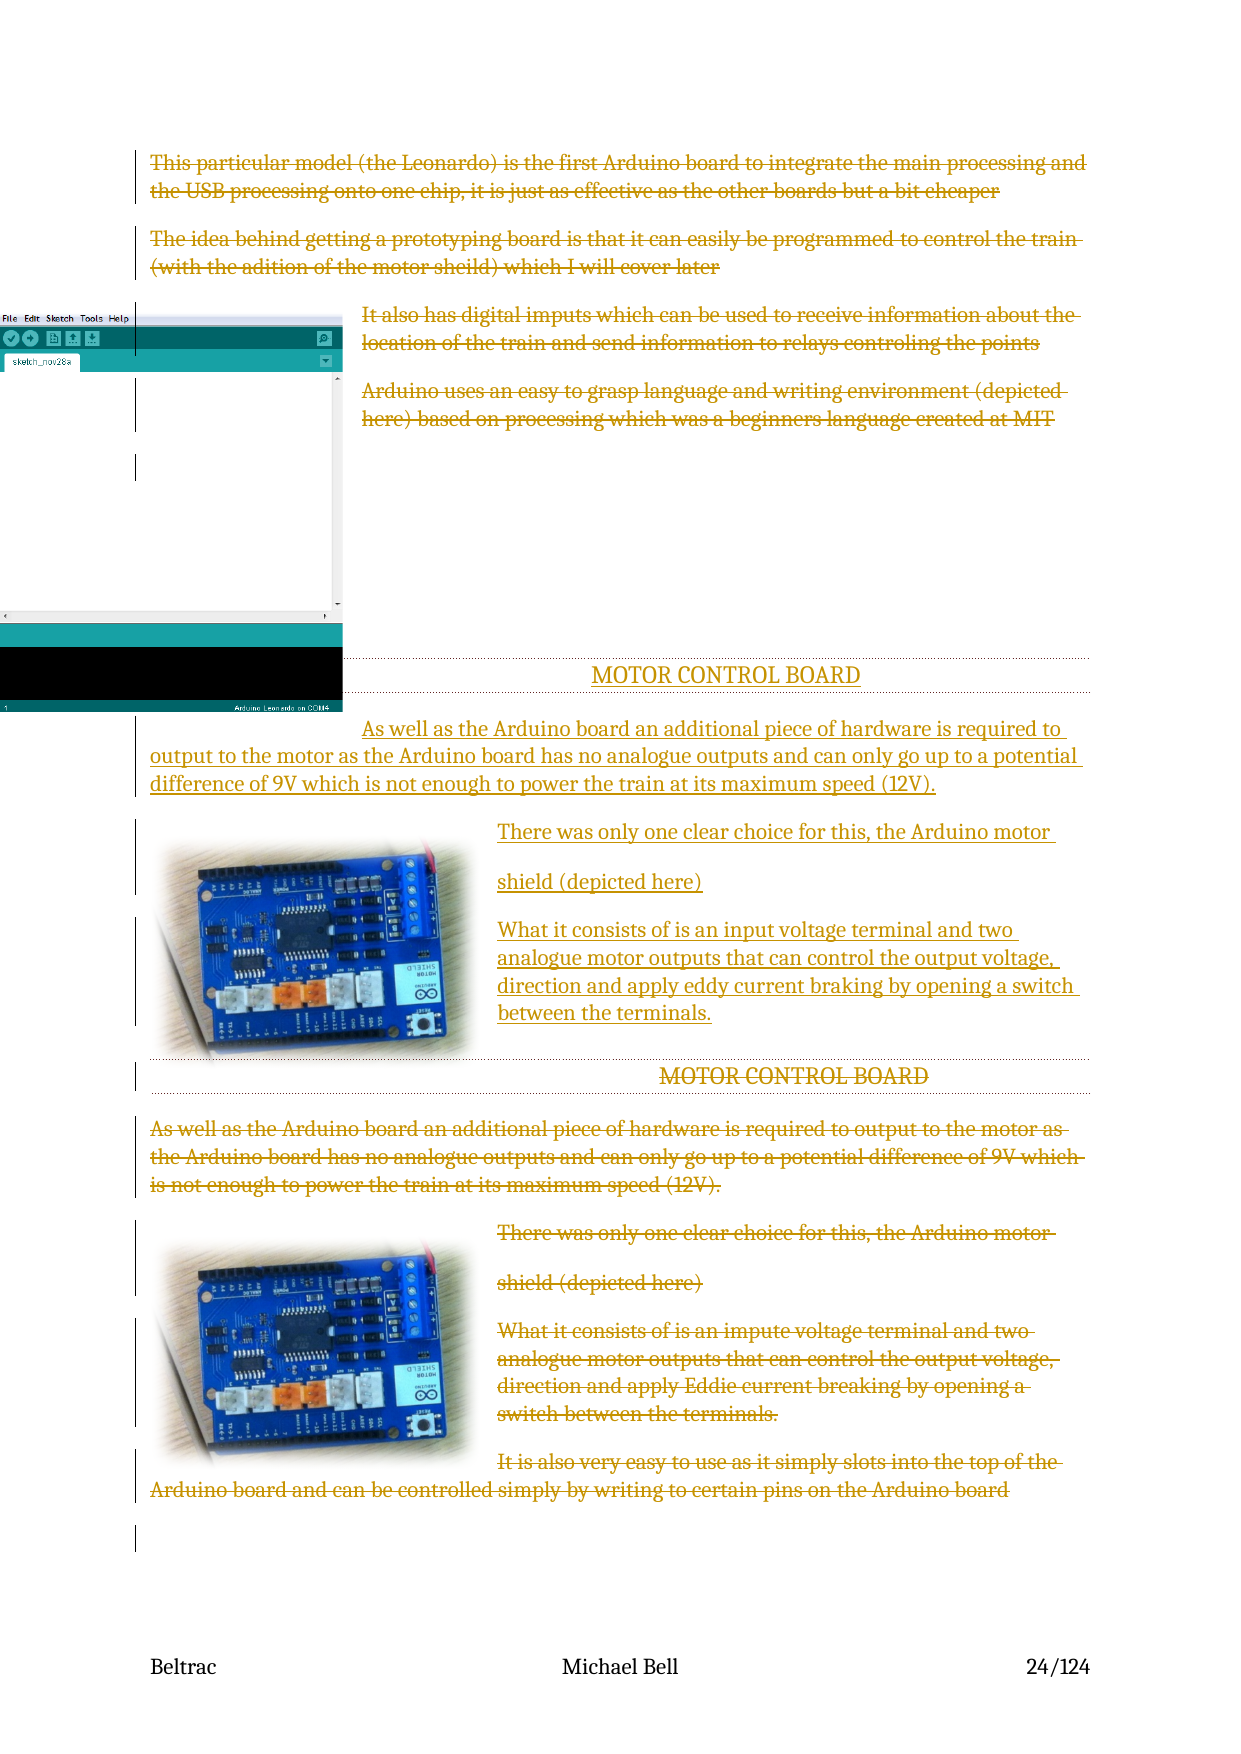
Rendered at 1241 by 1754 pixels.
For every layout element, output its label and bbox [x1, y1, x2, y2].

picture [179, 863, 452, 1041]
picture [0, 312, 343, 712]
picture [179, 1264, 452, 1442]
